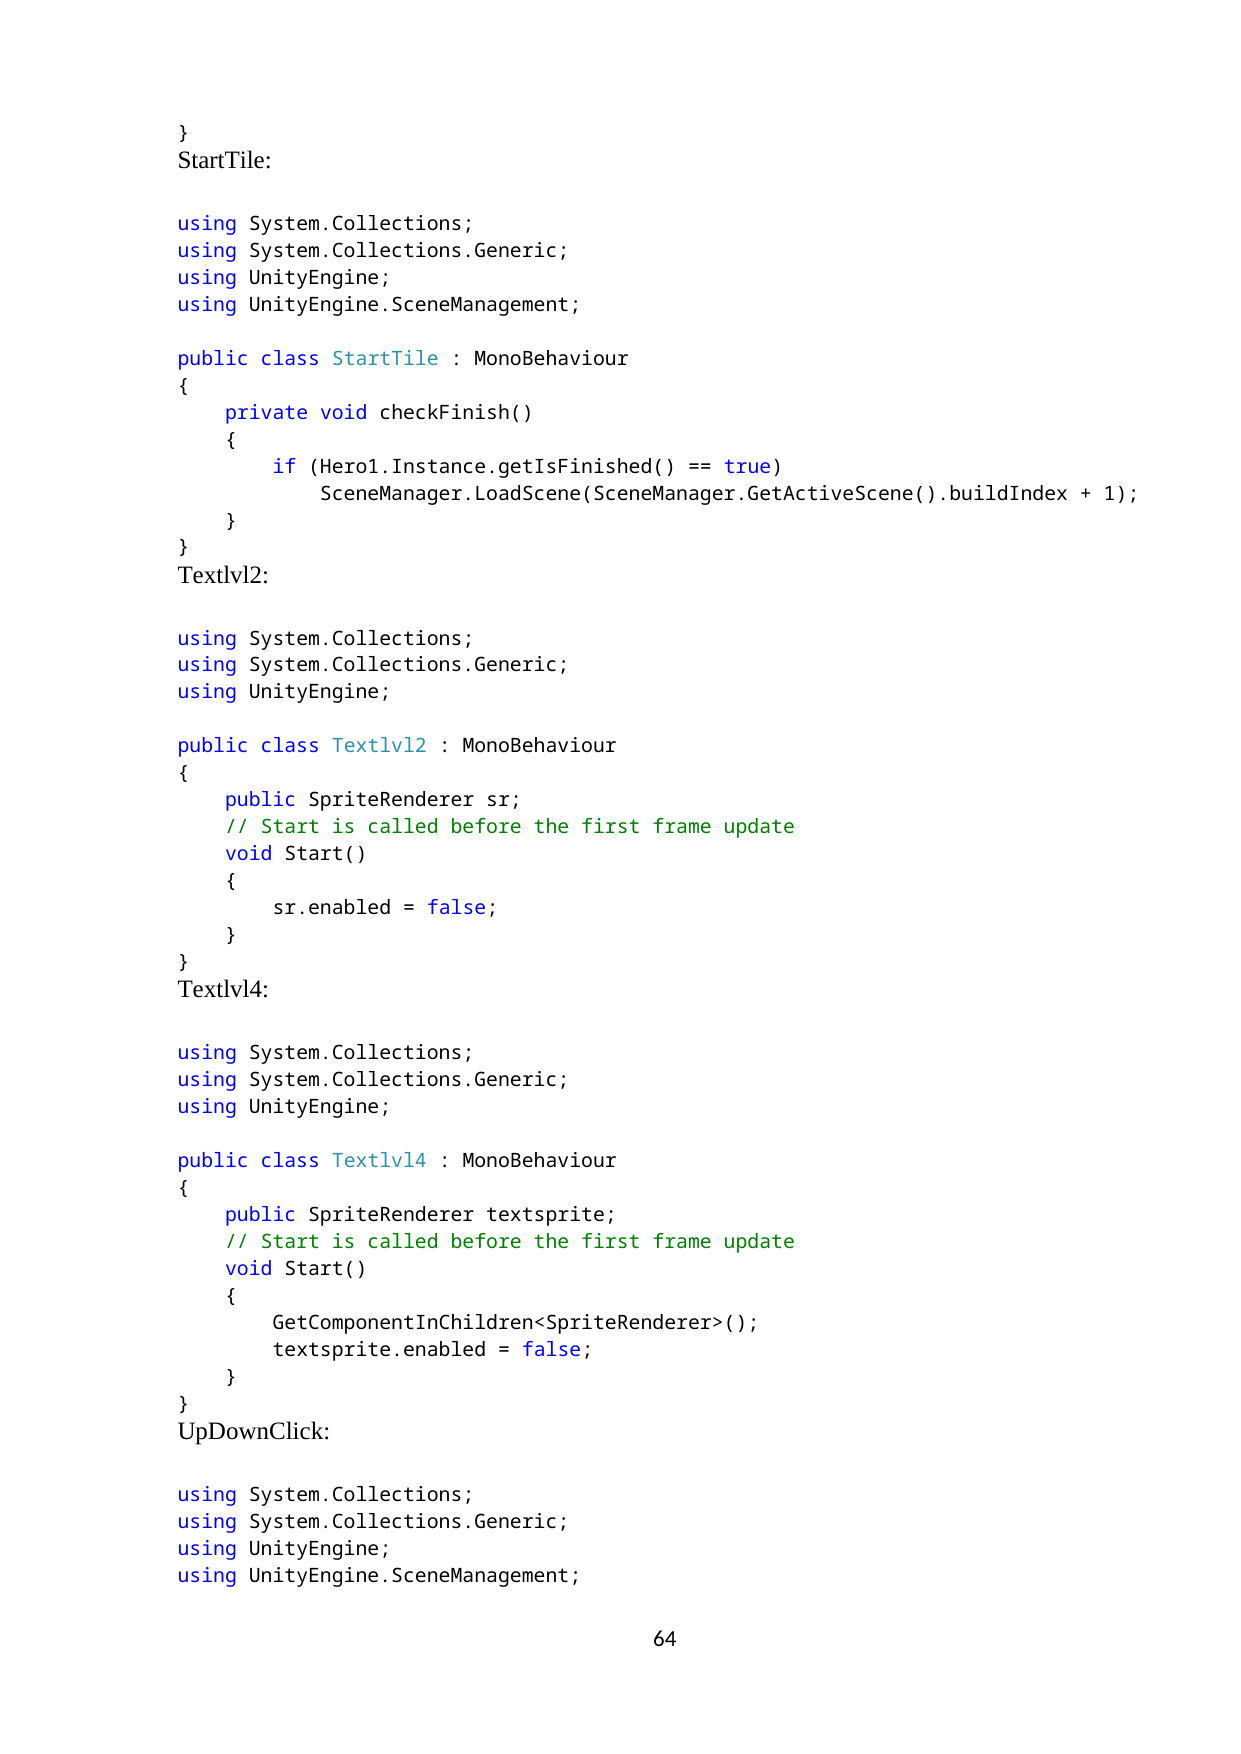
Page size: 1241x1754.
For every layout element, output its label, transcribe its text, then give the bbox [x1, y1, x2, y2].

text } [177, 947, 1152, 974]
text using System.Collections; [177, 1480, 1152, 1507]
text UpDownClick: [177, 1416, 1152, 1445]
text { [177, 1173, 1152, 1200]
text } [177, 533, 1152, 560]
text using System.Collections; [177, 209, 1152, 236]
text private void checkFinish() [177, 398, 1152, 425]
text // Start is called before the first frame update [177, 1227, 1152, 1254]
text } [177, 506, 1152, 533]
text } [177, 1362, 1152, 1389]
text GetComponentInChildren<SpriteRenderer>(); [177, 1308, 1152, 1335]
text using UnityEngine; [177, 1534, 1152, 1561]
text void Start() [177, 1254, 1152, 1281]
text { [177, 371, 1152, 398]
text // Start is called before the first frame update [177, 813, 1152, 839]
text { [177, 867, 1152, 893]
text using System.Collections.Generic; [177, 1507, 1152, 1534]
text Textlvl4: [177, 974, 1152, 1003]
text using System.Collections.Generic; [177, 651, 1152, 678]
text StartTile: [177, 145, 1152, 174]
text public SpriteRenderer textsprite; [177, 1200, 1152, 1227]
text sr.enabled = false; [177, 893, 1152, 921]
text using System.Collections.Generic; [177, 236, 1152, 263]
text } [177, 118, 1152, 145]
text } [177, 921, 1152, 947]
text public SpriteRenderer sr; [177, 786, 1152, 813]
text using System.Collections.Generic; [177, 1065, 1152, 1092]
text { [177, 759, 1152, 786]
text public class Textlvl4 : MonoBehaviour [177, 1146, 1152, 1173]
text using UnityEngine.SceneManagement; [177, 290, 1152, 317]
text using UnityEngine; [177, 263, 1152, 290]
text } [177, 1389, 1152, 1416]
text Textlvl2: [177, 560, 1152, 588]
text { [177, 1281, 1152, 1308]
text if (Hero1.Instance.getIsFinished() == true) [177, 452, 1152, 479]
text { [177, 425, 1152, 452]
text using System.Collections; [177, 1038, 1152, 1065]
text using UnityEngine; [177, 678, 1152, 705]
text public class Textlvl2 : MonoBehaviour [177, 732, 1152, 759]
text using System.Collections; [177, 624, 1152, 651]
text public class StartTile : MonoBehaviour [177, 344, 1152, 371]
text SceneManager.LoadScene(SceneManager.GetActiveScene().buildIndex + 1); [177, 479, 1152, 506]
text using UnityEngine; [177, 1092, 1152, 1119]
text using UnityEngine.SceneManagement; [177, 1561, 1152, 1588]
text void Start() [177, 839, 1152, 867]
text textsprite.enabled = false; [177, 1335, 1152, 1362]
